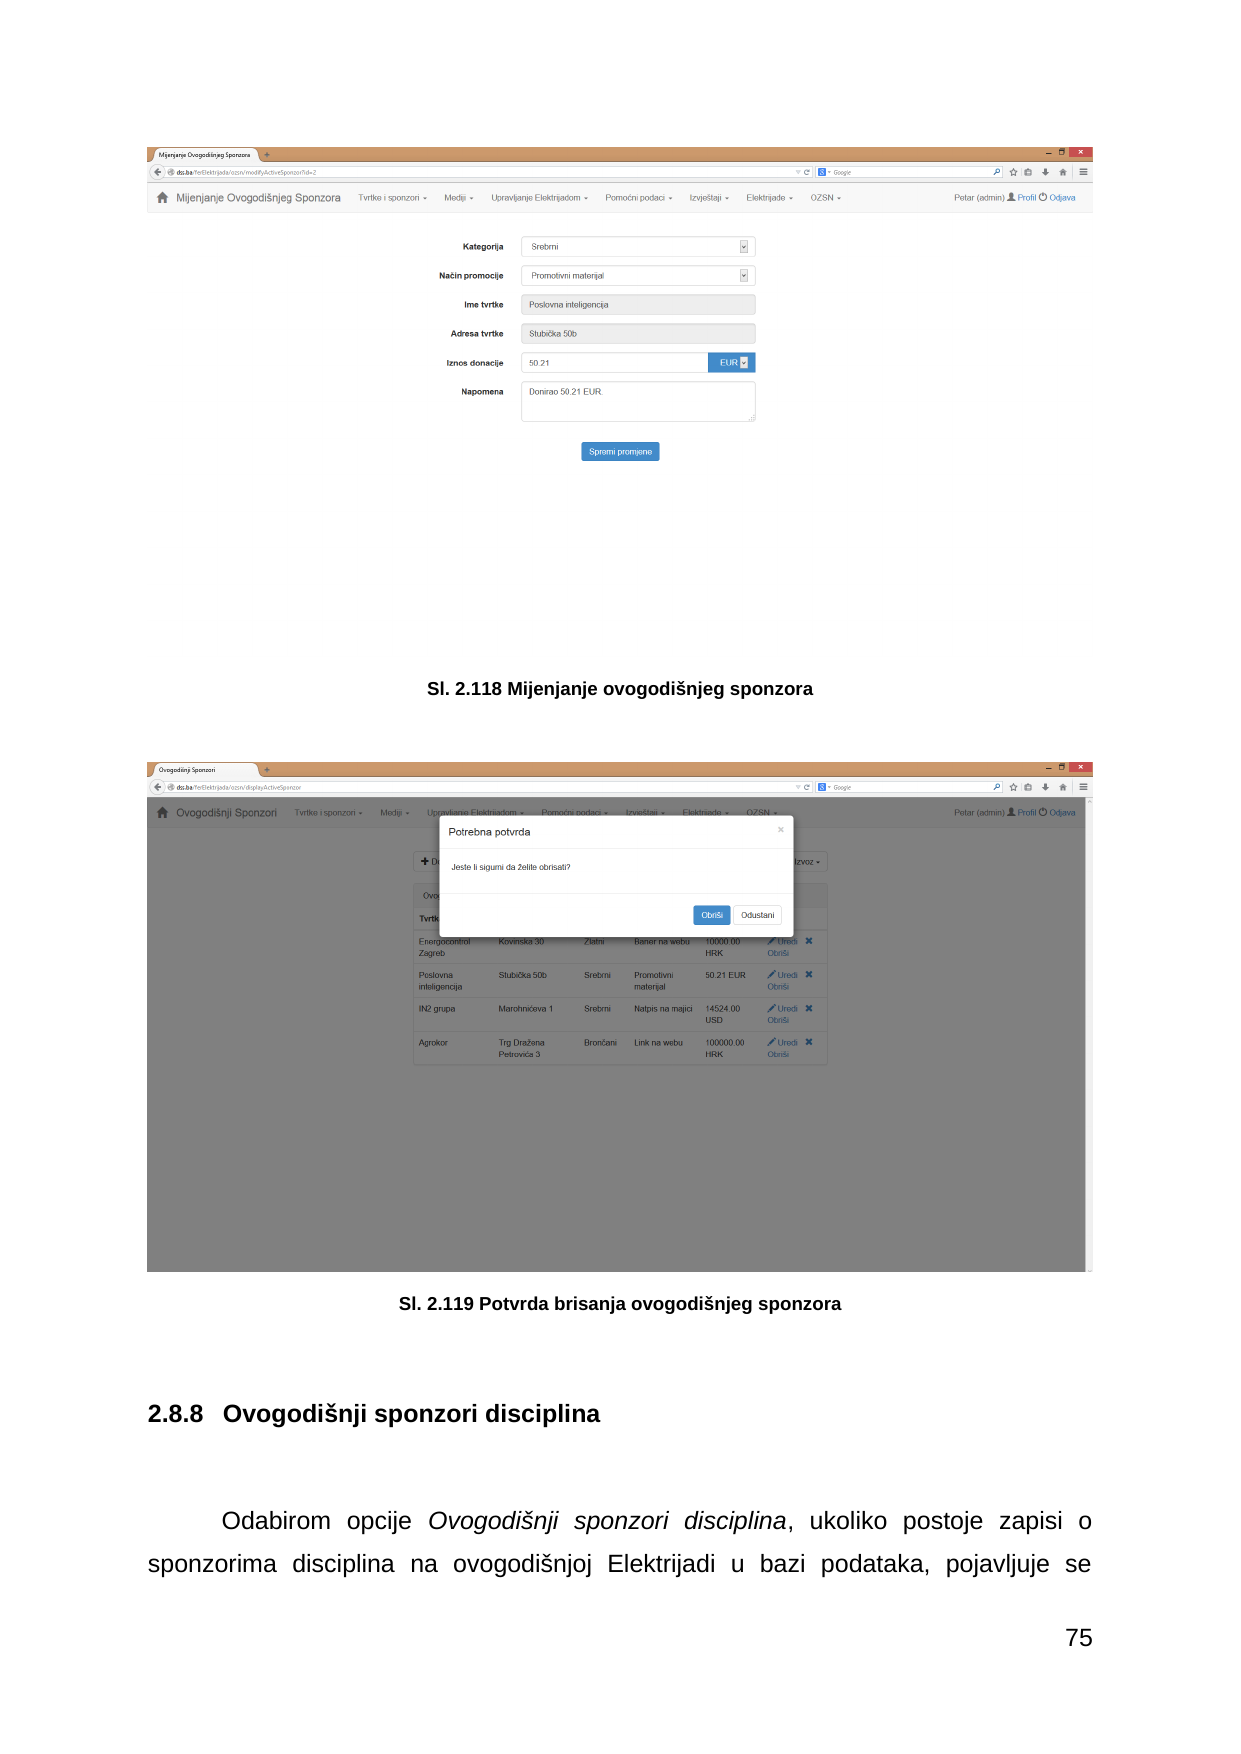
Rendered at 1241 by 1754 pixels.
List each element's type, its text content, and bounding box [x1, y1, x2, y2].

picture [147, 762, 1093, 1272]
picture [147, 147, 1093, 657]
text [148, 1506, 1093, 1578]
subtitle Ovogodišnji sponzori disciplina [148, 1399, 1093, 1427]
